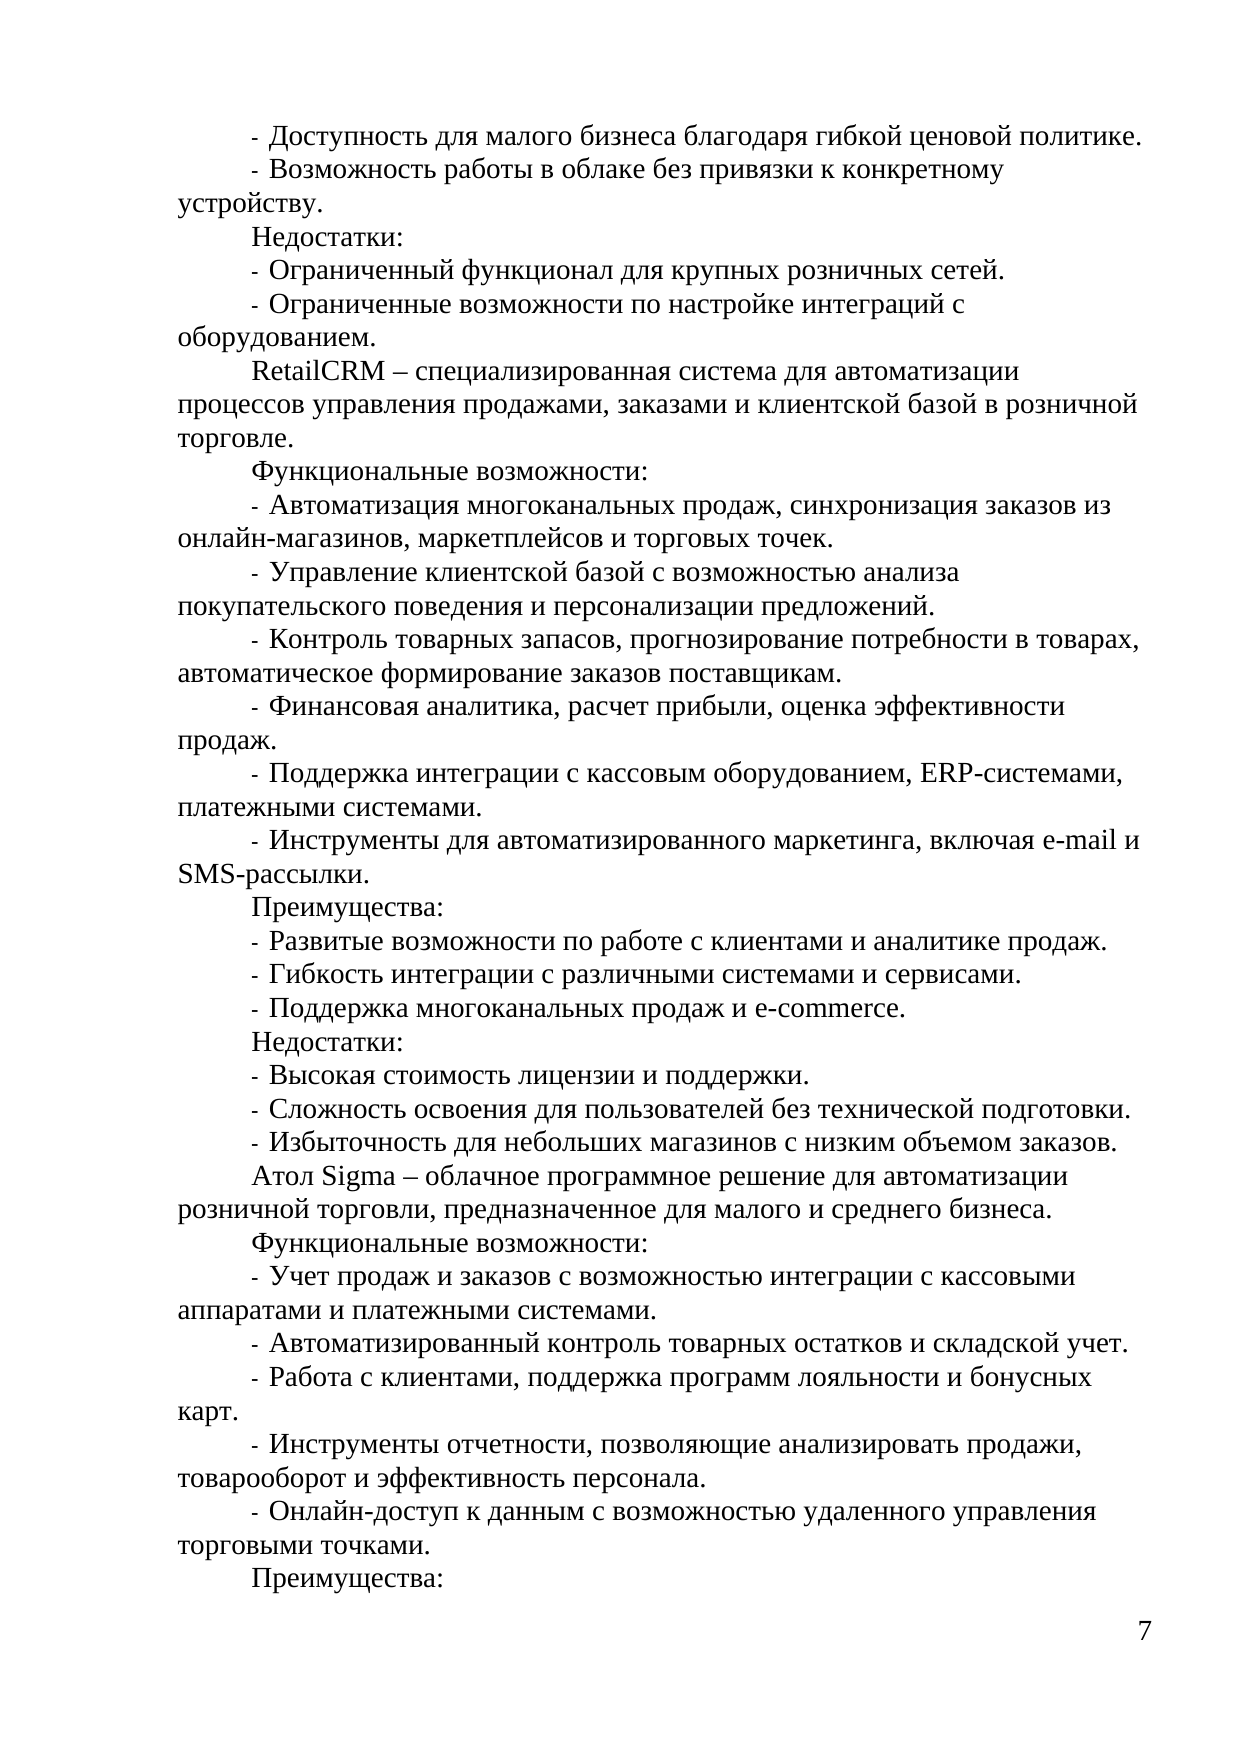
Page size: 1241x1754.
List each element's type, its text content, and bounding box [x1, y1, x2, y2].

list Сложность освоения для пользователей без технической подготовки. [177, 1091, 1152, 1124]
text Преимущества: [177, 1560, 1152, 1594]
text Атол Sigma – облачное программное решение для автоматизации розничной торговли, предназначенное для малого и среднего бизнеса. [177, 1158, 1152, 1225]
list Финансовая аналитика, расчет прибыли, оценка эффективности продаж. [177, 688, 1152, 755]
text Преимущества: [177, 889, 1152, 923]
list Управление клиентской базой с возможностью анализа покупательского поведения и персонализации предложений. [177, 554, 1152, 621]
list Ограниченные возможности по настройке интеграций с оборудованием. [177, 286, 1152, 353]
text Функциональные возможности: [177, 453, 1152, 487]
list Контроль товарных запасов, прогнозирование потребности в товарах, автоматическое формирование заказов поставщикам. [177, 621, 1152, 688]
list Онлайн-доступ к данным с возможностью удаленного управления торговыми точками. [177, 1493, 1152, 1560]
list Автоматизация многоканальных продаж, синхронизация заказов из онлайн-магазинов, маркетплейсов и торговых точек. [177, 487, 1152, 554]
list Возможность работы в облаке без привязки к конкретному устройству. [177, 152, 1152, 219]
list Поддержка интеграции с кассовым оборудованием, ERP-системами, платежными системами. [177, 755, 1152, 822]
list Автоматизированный контроль товарных остатков и складской учет. [177, 1326, 1152, 1359]
text Функциональные возможности: [177, 1225, 1152, 1258]
text Недостатки: [177, 1024, 1152, 1057]
list Учет продаж и заказов с возможностью интеграции с кассовыми аппаратами и платежными системами. [177, 1258, 1152, 1326]
list Развитые возможности по работе с клиентами и аналитике продаж. [177, 923, 1152, 957]
list Избыточность для небольших магазинов с низким объемом заказов. [177, 1124, 1152, 1158]
text RetailCRM – специализированная система для автоматизации процессов управления продажами, заказами и клиентской базой в розничной торговле. [177, 353, 1152, 453]
list Гибкость интеграции с различными системами и сервисами. [177, 957, 1152, 990]
list Доступность для малого бизнеса благодаря гибкой ценовой политике. [177, 118, 1152, 152]
list Инструменты для автоматизированного маркетинга, включая e-mail и SMS-рассылки. [177, 822, 1152, 889]
list Работа с клиентами, поддержка программ лояльности и бонусных карт. [177, 1359, 1152, 1426]
list Инструменты отчетности, позволяющие анализировать продажи, товарооборот и эффективность персонала. [177, 1426, 1152, 1493]
list Поддержка многоканальных продаж и e-commerce. [177, 990, 1152, 1024]
list Высокая стоимость лицензии и поддержки. [177, 1057, 1152, 1091]
text Недостатки: [177, 219, 1152, 252]
list Ограниченный функционал для крупных розничных сетей. [177, 252, 1152, 286]
